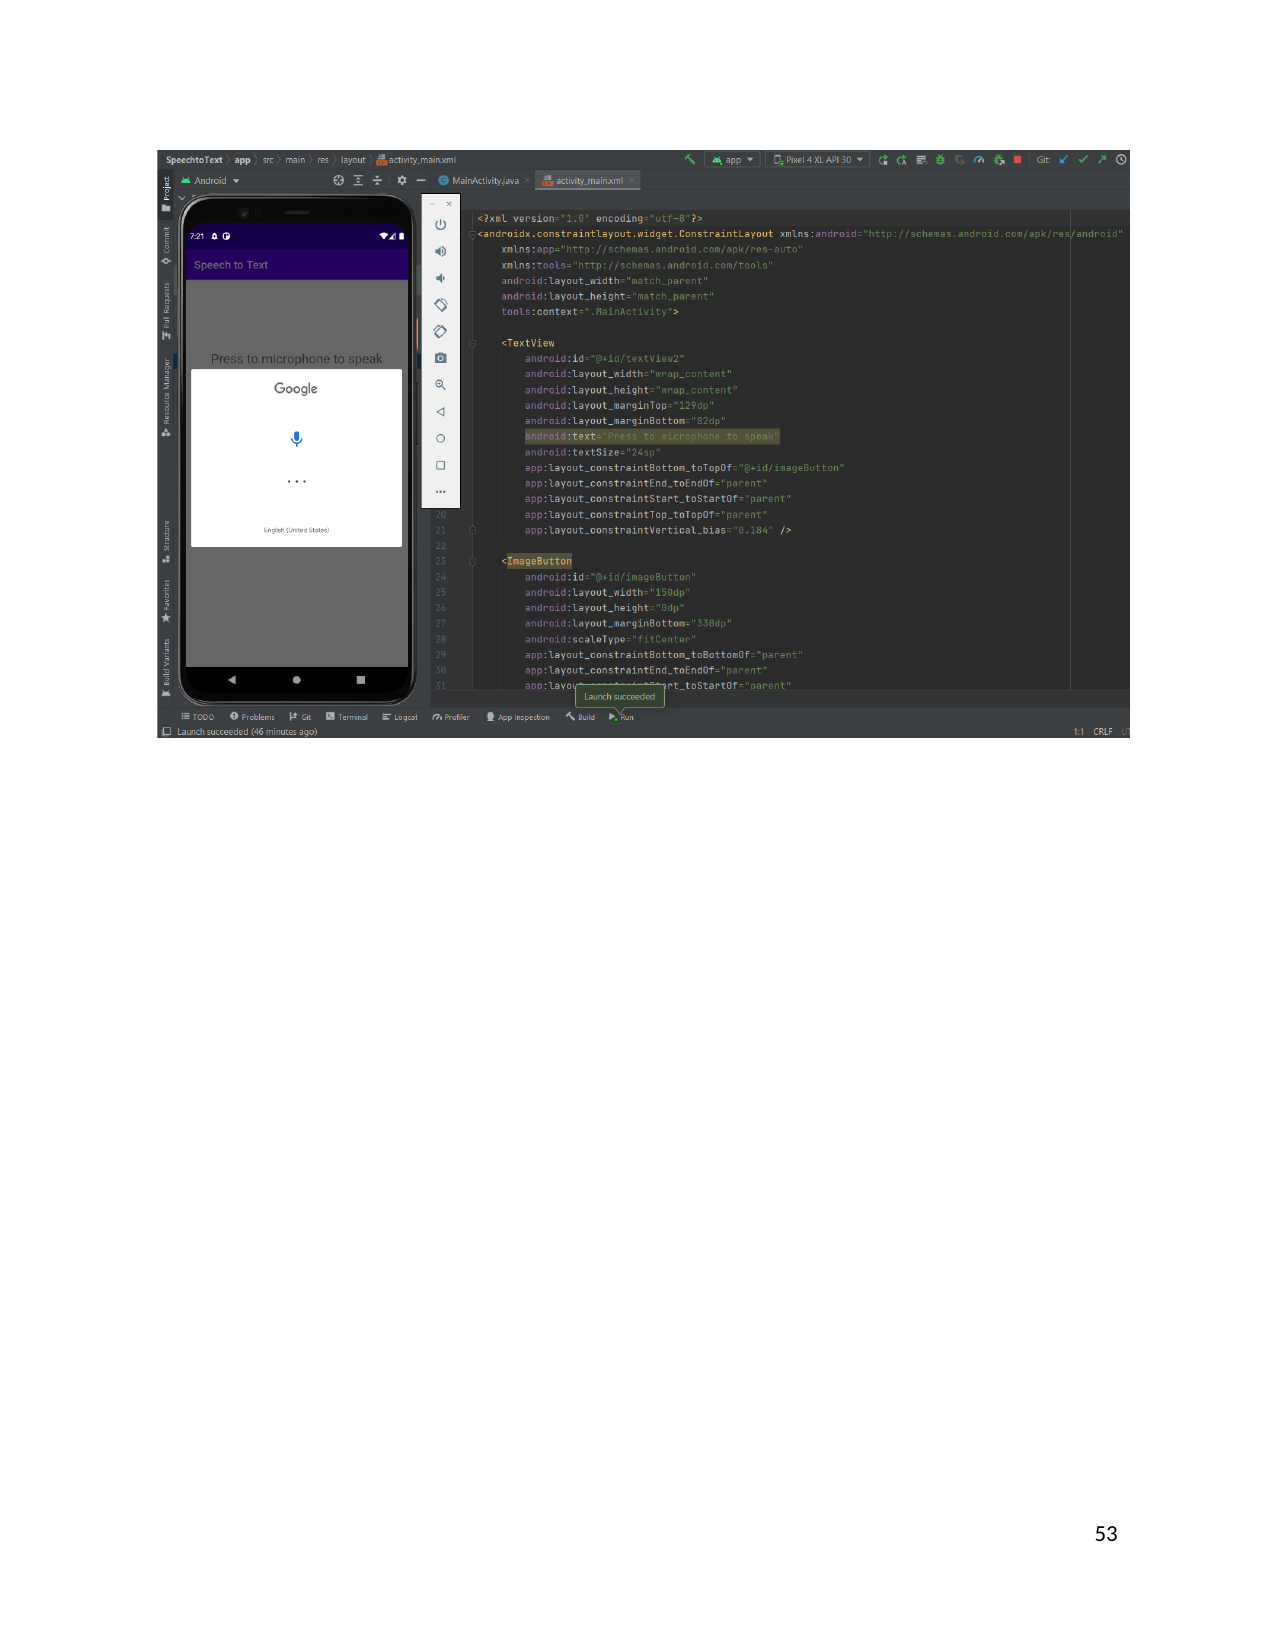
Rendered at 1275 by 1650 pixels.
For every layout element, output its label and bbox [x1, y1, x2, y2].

picture [157, 150, 1130, 738]
